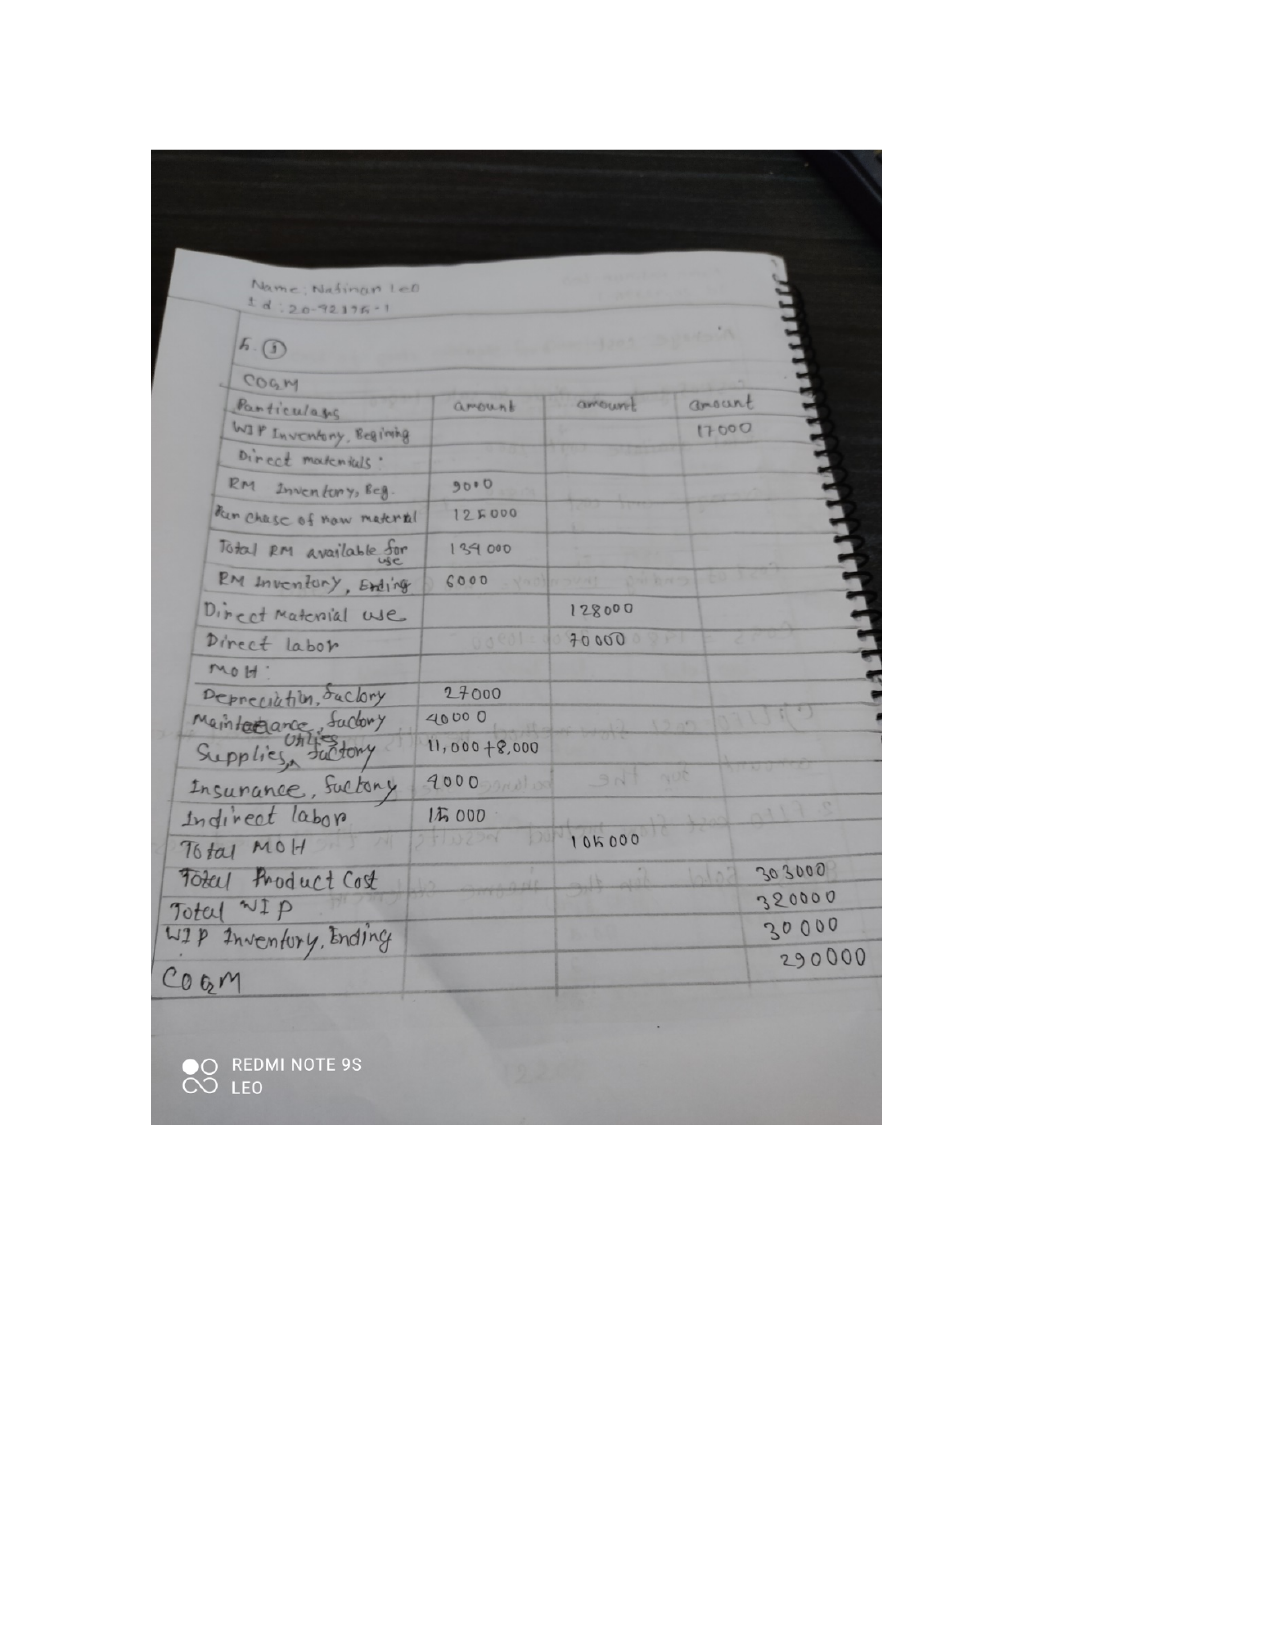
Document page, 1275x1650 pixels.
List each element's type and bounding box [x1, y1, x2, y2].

picture [151, 151, 882, 1124]
